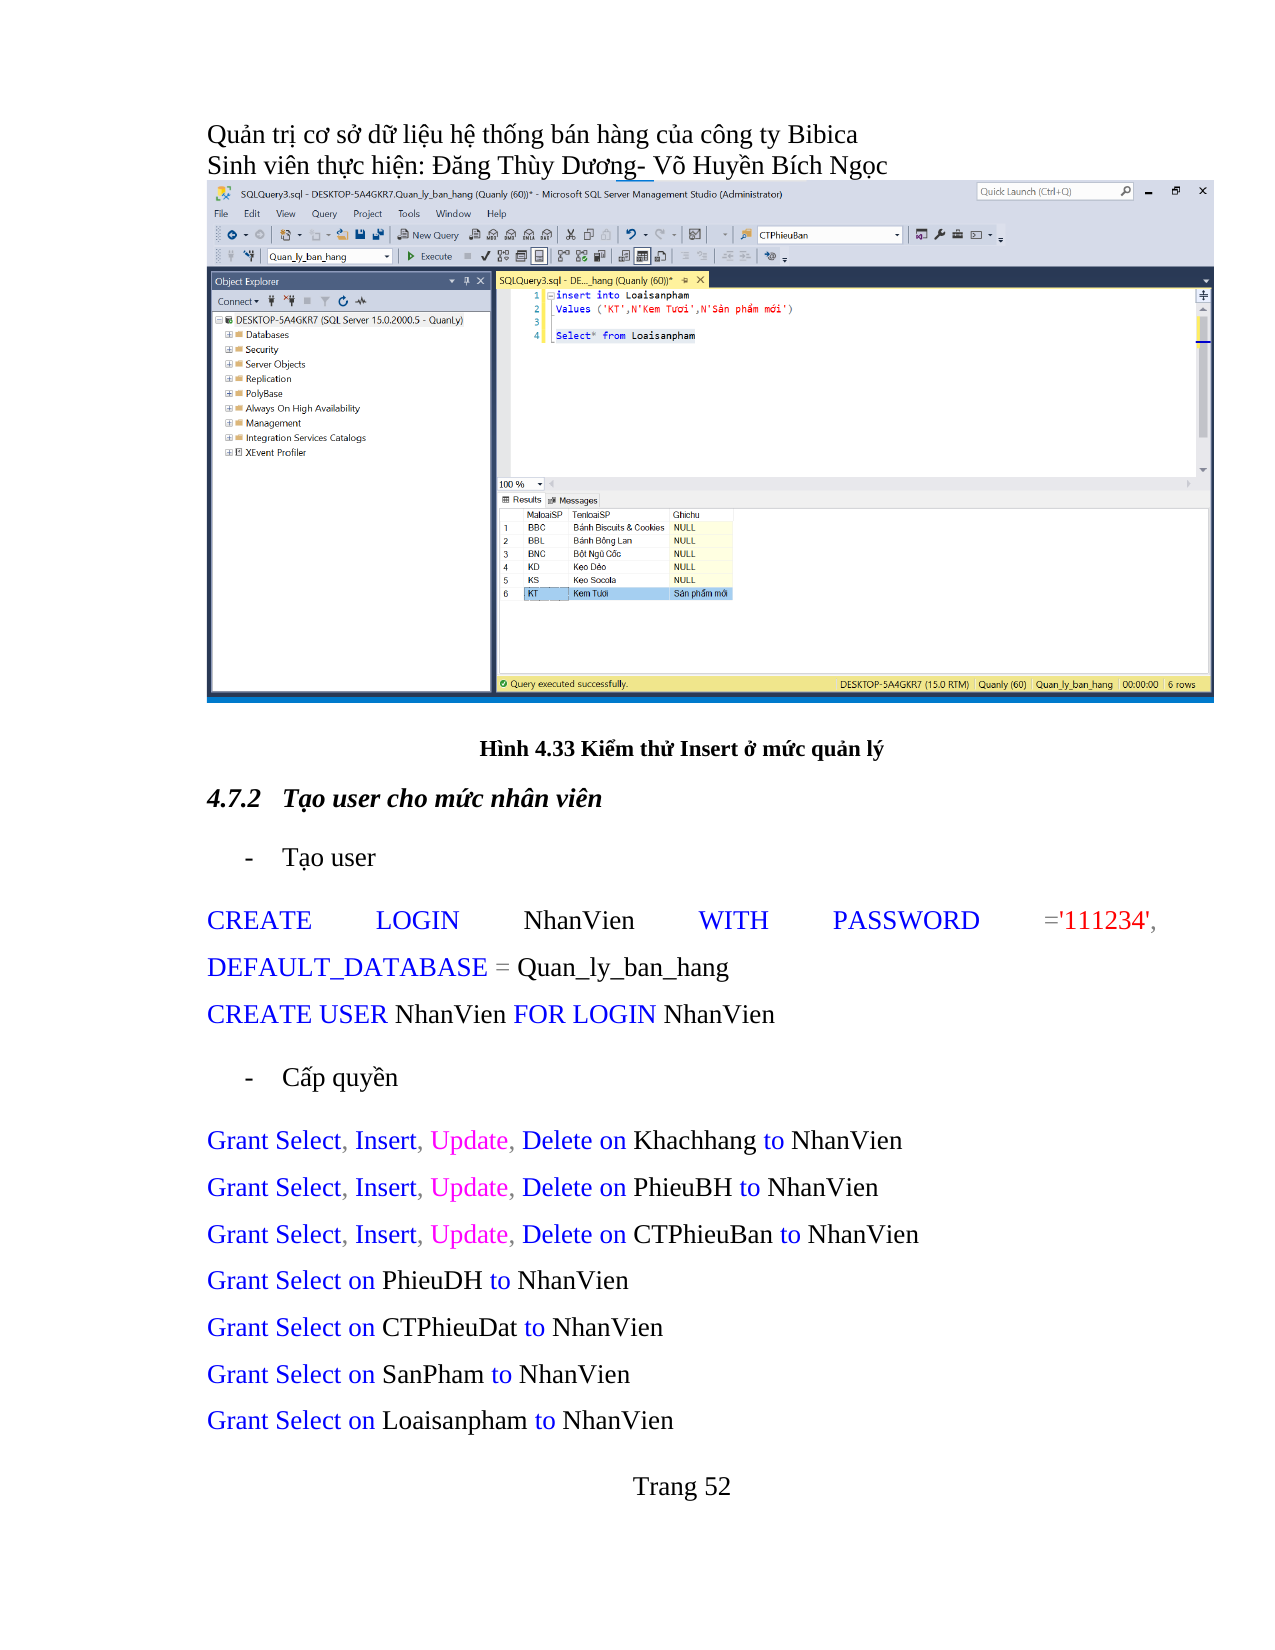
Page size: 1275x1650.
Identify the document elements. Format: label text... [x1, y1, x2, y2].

text Grant Select, Insert, Update, Delete on PhieuBH to NhanVien [207, 1171, 1157, 1202]
text Grant Select on CTPhieuDat to NhanVien [207, 1311, 1157, 1342]
list Cấp quyền [244, 1061, 1157, 1092]
text Grant Select on PhieuDH to NhanVien [207, 1264, 1157, 1296]
text Grant Select, Insert, Update, Delete on CTPhieuBan to NhanVien [207, 1218, 1157, 1249]
text Grant Select on SanPham to NhanVien [207, 1358, 1157, 1389]
list Tạo user [244, 841, 1157, 872]
picture [206, 180, 1214, 703]
text Grant Select on Loaisanpham to NhanVien [207, 1404, 1157, 1436]
text CREATE USER NhanVien FOR LOGIN NhanVien [207, 998, 1157, 1029]
subtitle Tạo user cho mức nhân viên [207, 782, 1157, 813]
text CREATE LOGIN NhanVien WITH PASSWORD ='111234', DEFAULT_DATABASE = Quan_ly_ban_hang [207, 904, 1157, 982]
text Grant Select, Insert, Update, Delete on Khachhang to NhanVien [207, 1124, 1157, 1156]
